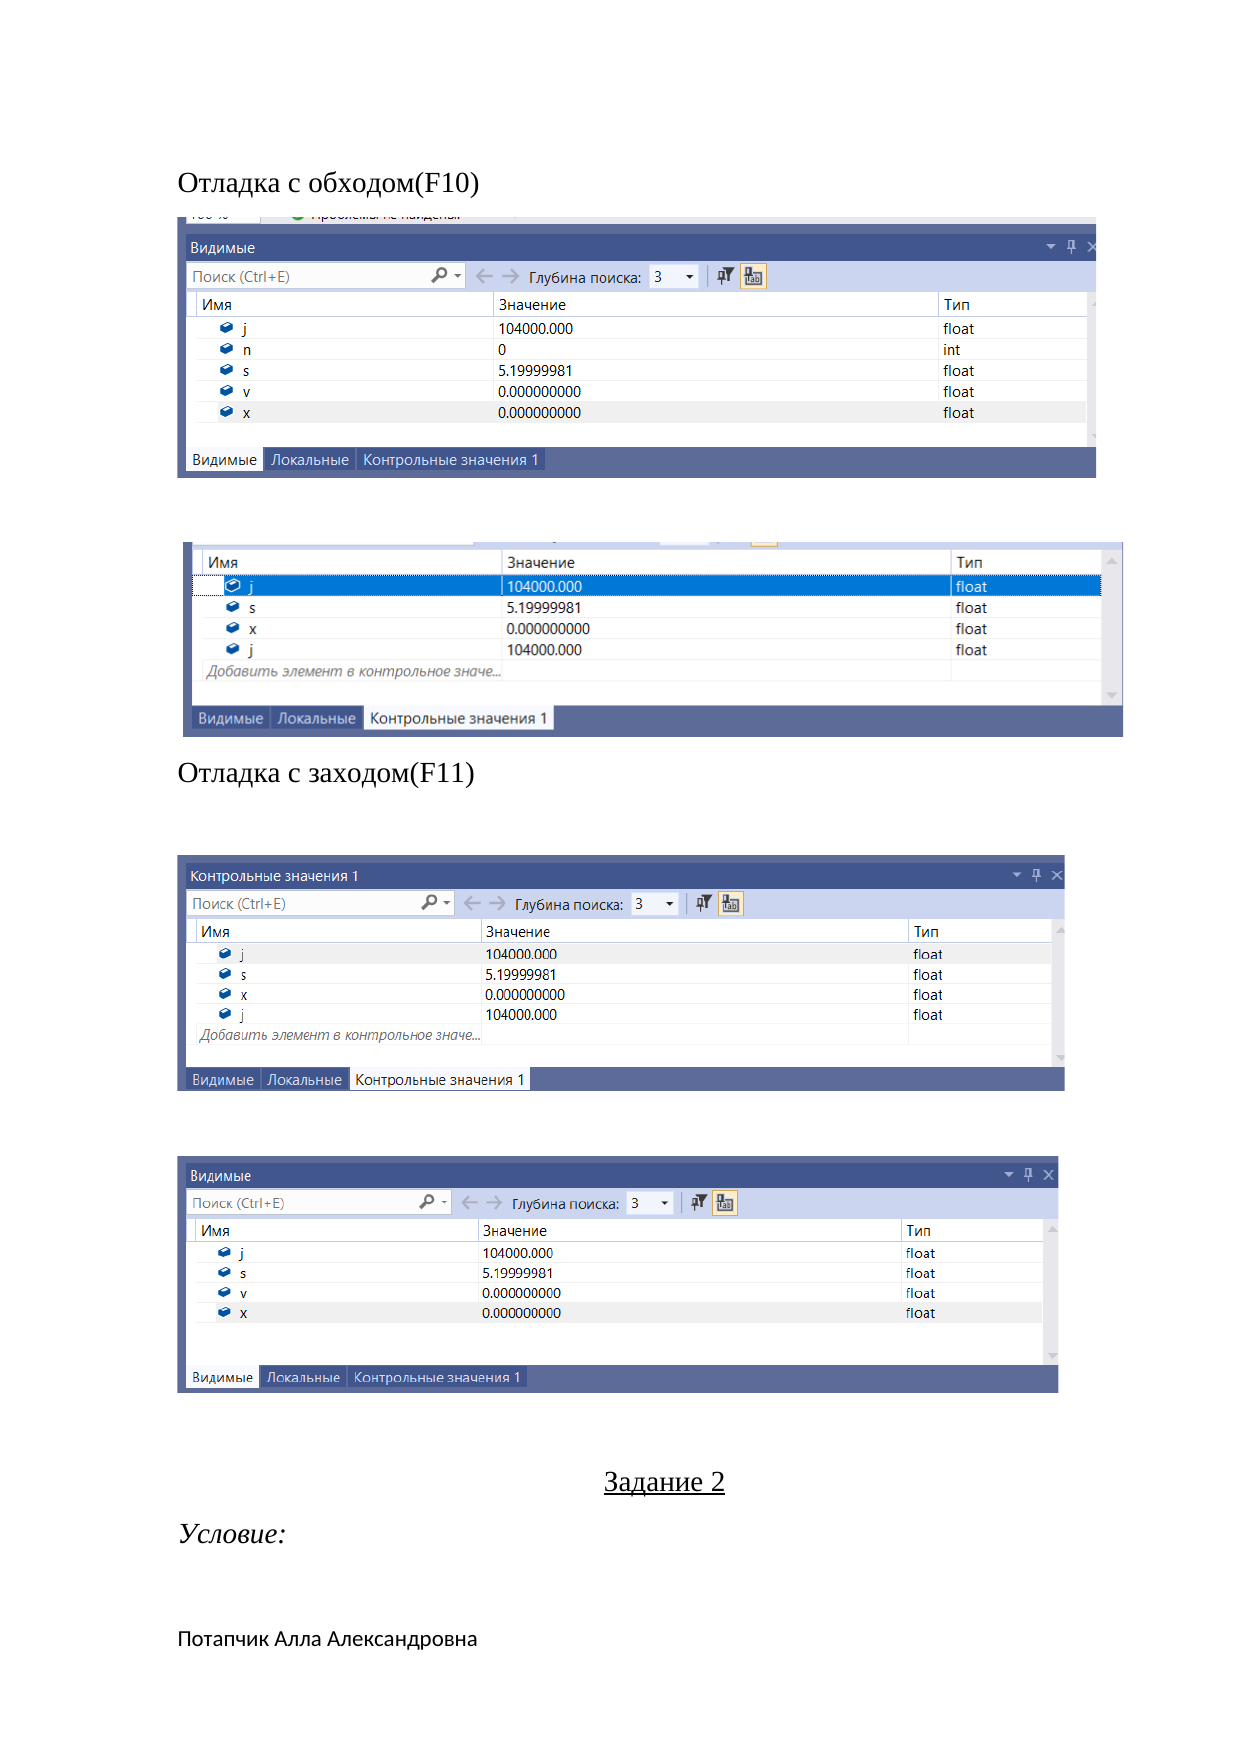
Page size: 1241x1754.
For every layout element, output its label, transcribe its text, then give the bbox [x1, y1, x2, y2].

picture [177, 855, 1065, 1091]
text Отладка с заходом(F11) [177, 756, 1152, 789]
text Задание 2 [177, 1464, 1152, 1497]
picture [177, 217, 1097, 478]
text Условие: [177, 1517, 1152, 1550]
picture [183, 542, 1124, 737]
picture [177, 1156, 1059, 1393]
text Отладка с обходом(F10) [177, 165, 1152, 198]
